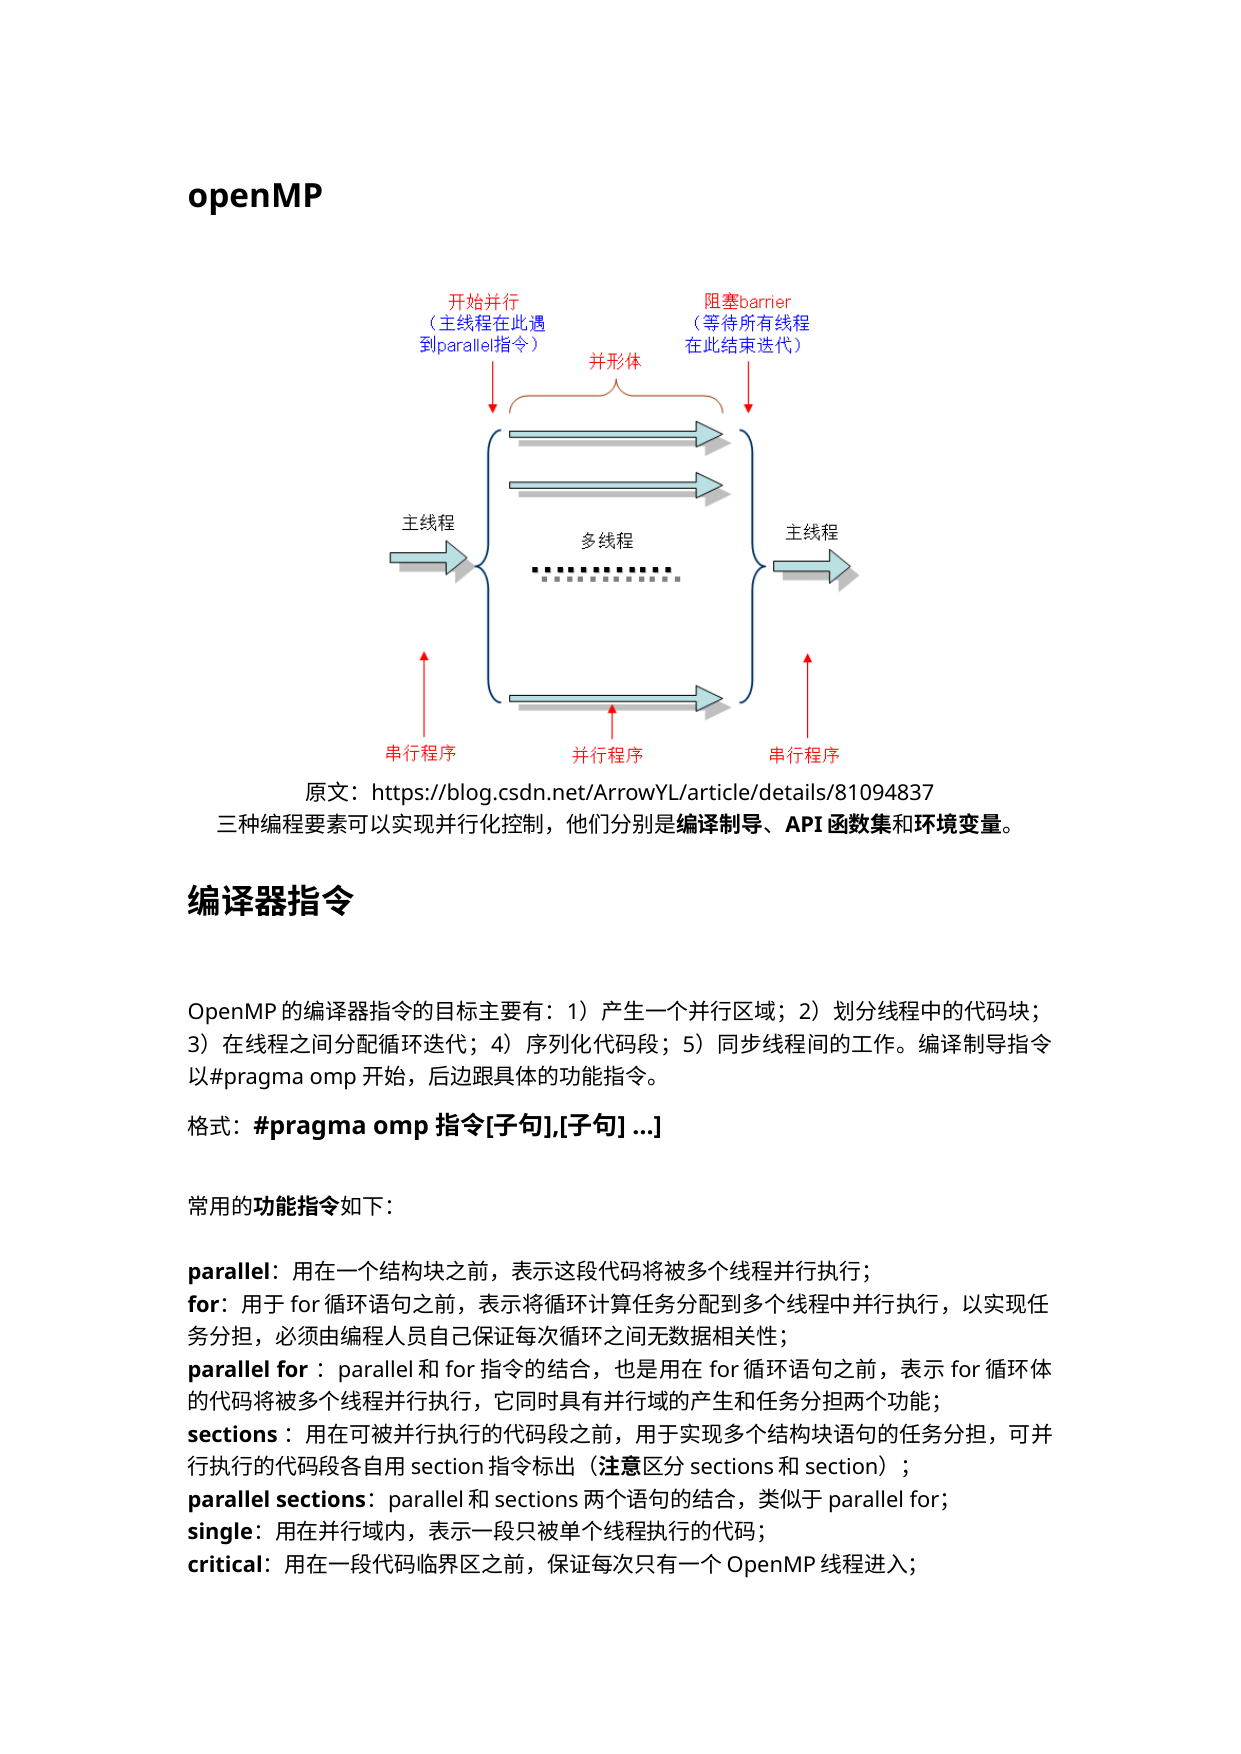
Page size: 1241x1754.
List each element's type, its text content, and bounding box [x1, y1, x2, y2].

text for：用于for循环语句之前，表示将循环计算任务分配到多个线程中并行执行，以实现任务分担，必须由编程人员自己保证每次循环之间无数据相关性； [187, 1286, 1053, 1351]
text sections ：用在可被并行执行的代码段之前，用于实现多个结构块语句的任务分担，可并行执行的代码段各自用section指令标出（注意区分sections和section）； [187, 1416, 1053, 1481]
text 原文：https://blog.csdn.net/ArrowYL/article/details/81094837 [187, 775, 1053, 807]
subtitle openMP [187, 162, 1053, 227]
text single：用在并行域内，表示一段只被单个线程执行的代码； [187, 1514, 1053, 1546]
subtitle 编译器指令 [187, 867, 1053, 932]
text parallel for ：parallel和for指令的结合，也是用在for循环语句之前，表示for循环体的代码将被多个线程并行执行，它同时具有并行域的产生和任务分担两个功能； [187, 1351, 1053, 1416]
text parallel sections：parallel和sections两个语句的结合，类似于parallel for； [187, 1481, 1053, 1514]
text 格式：#pragma omp 指令[子句],[子句] …] [187, 1091, 1053, 1156]
text critical：用在一段代码临界区之前，保证每次只有一个OpenMP线程进入； [187, 1546, 1053, 1579]
text 常用的功能指令如下： [187, 1189, 1053, 1221]
text parallel：用在一个结构块之前，表示这段代码将被多个线程并行执行； [187, 1254, 1053, 1286]
picture [377, 287, 863, 771]
text 三种编程要素可以实现并行化控制，他们分别是编译制导、API函数集和环境变量。 [187, 807, 1053, 840]
text OpenMP的编译器指令的目标主要有：1）产生一个并行区域；2）划分线程中的代码块；3）在线程之间分配循环迭代；4）序列化代码段；5）同步线程间的工作。编译制导指令以#pragma omp 开始，后边跟具体的功能指令。 [187, 994, 1053, 1091]
